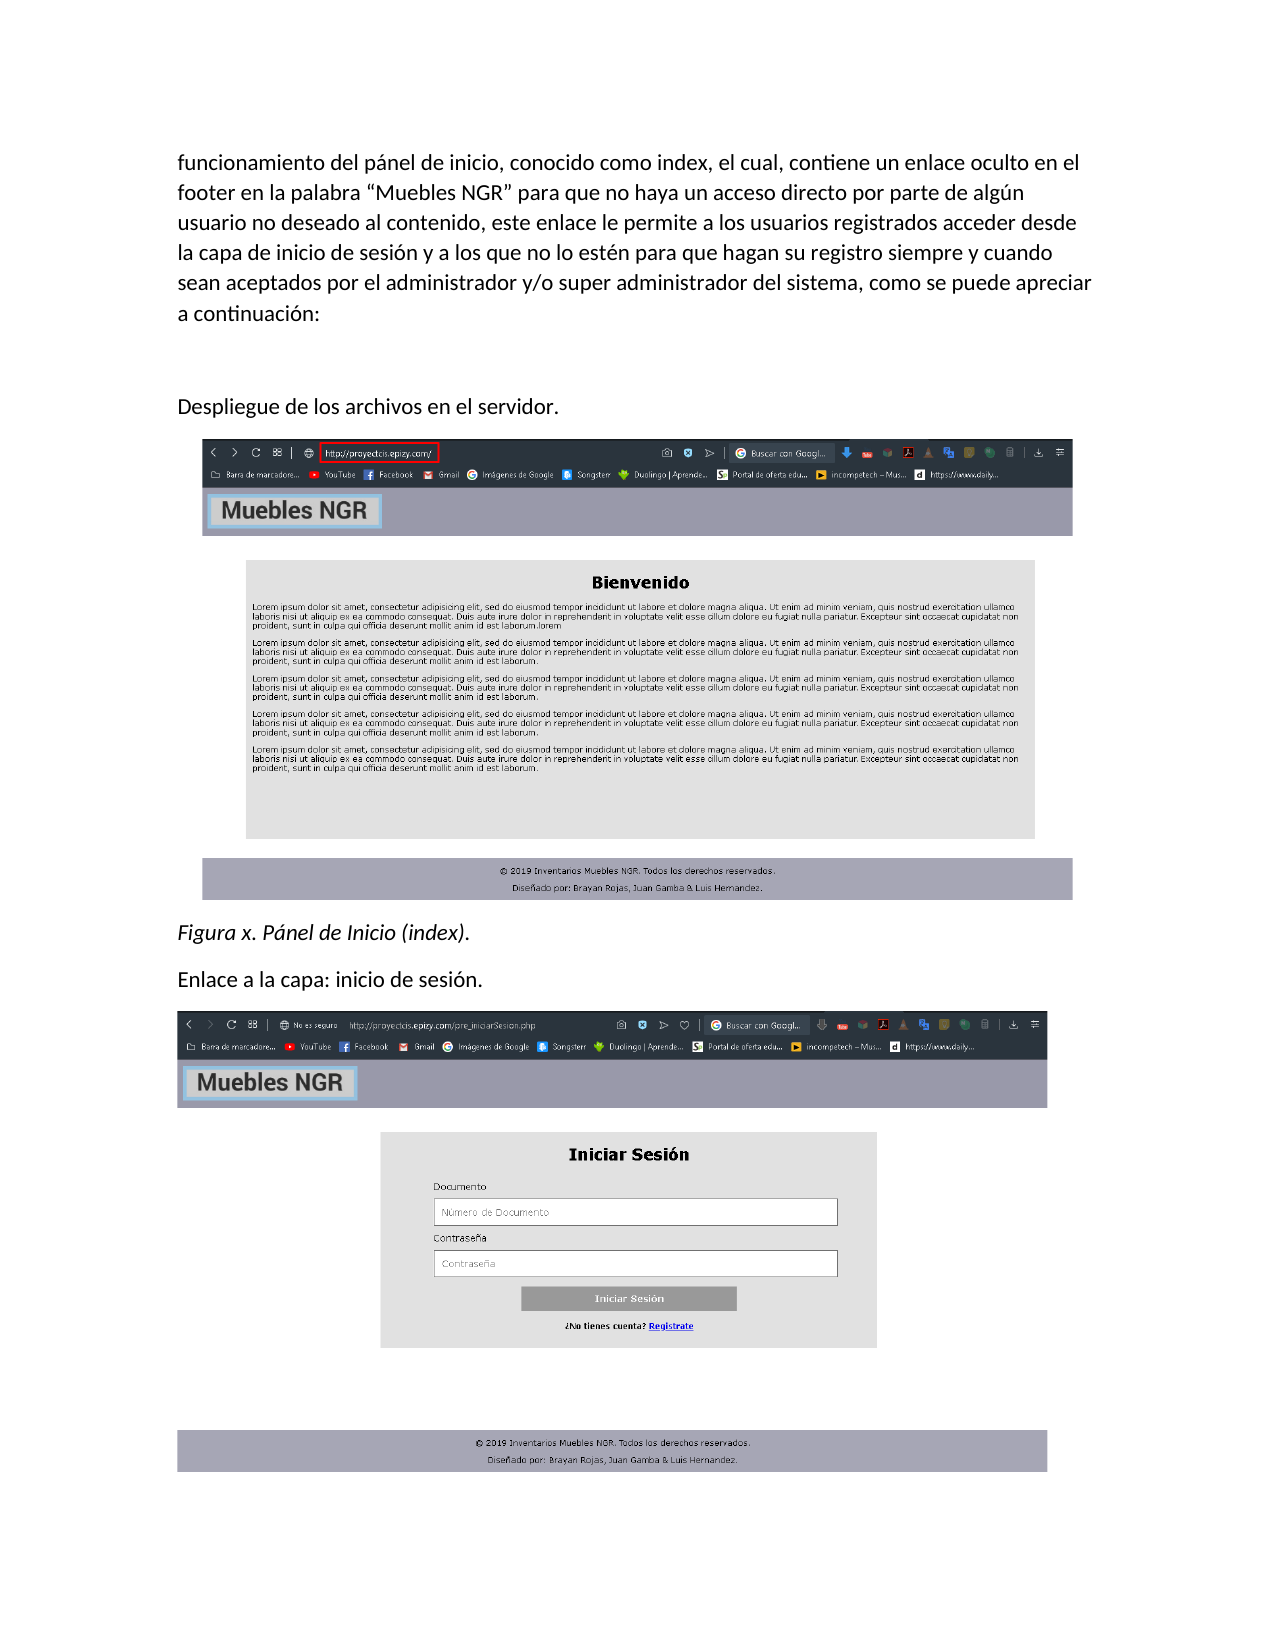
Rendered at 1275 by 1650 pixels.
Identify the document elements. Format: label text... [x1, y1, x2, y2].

text Enlace a la capa: inicio de sesión. [177, 965, 1098, 993]
picture [202, 439, 1073, 900]
text Figura x. Pánel de Inicio (index). [177, 918, 1098, 946]
text Despliegue de los archivos en el servidor. [177, 392, 1098, 420]
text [177, 148, 1098, 327]
picture [177, 1011, 1048, 1472]
